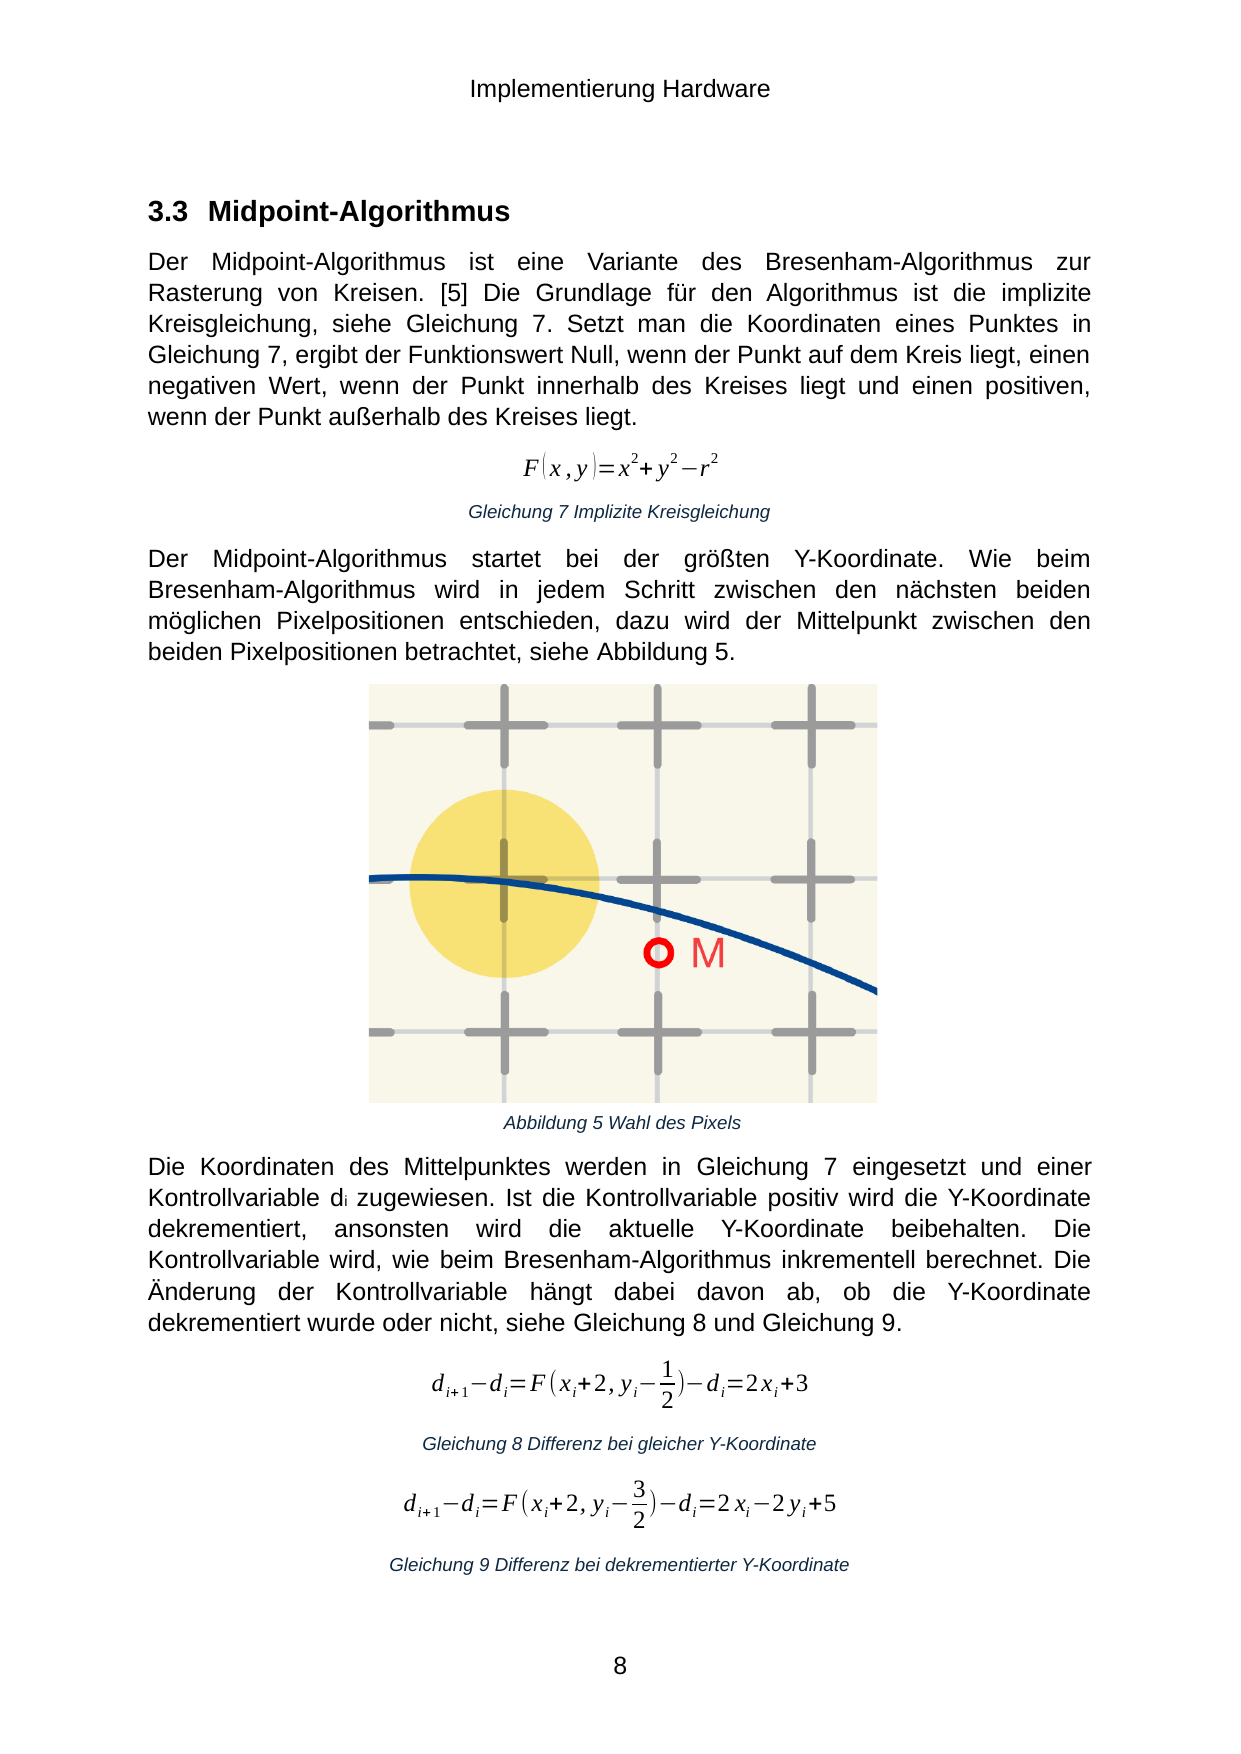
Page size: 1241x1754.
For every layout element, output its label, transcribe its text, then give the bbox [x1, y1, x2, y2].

text Der Midpoint-Algorithmus ist eine Variante des Bresenham-Algorithmus zur Rasterung von Kreisen. [5] Die Grundlage für den Algorithmus ist die implizite Kreisgleichung, siehe Gleichung 7. Setzt man die Koordinaten eines Punktes in Gleichung 7, ergibt der Funktionswert Null, wenn der Punkt auf dem Kreis liegt, einen negativen Wert, wenn der Punkt innerhalb des Kreises liegt und einen positiven, wenn der Punkt außerhalb des Kreises liegt. [148, 247, 1092, 431]
text Der Midpoint-Algorithmus startet bei der größten Y-Koordinate. Wie beim Bresenham-Algorithmus wird in jedem Schritt zwischen den nächsten beiden möglichen Pixelpositionen entschieden, dazu wird der Mittelpunkt zwischen den beiden Pixelpositionen betrachtet, siehe Abbildung 5. [148, 544, 1092, 666]
text Gleichung 8 Differenz bei gleicher Y-Koordinate [148, 1433, 1092, 1455]
text Gleichung 9 Differenz bei dekrementierter Y-Koordinate [148, 1553, 1092, 1575]
picture [368, 684, 878, 1103]
text Gleichung 7 Implizite Kreisgleichung [148, 501, 1092, 523]
subtitle Midpoint-Algorithmus [148, 194, 1092, 227]
